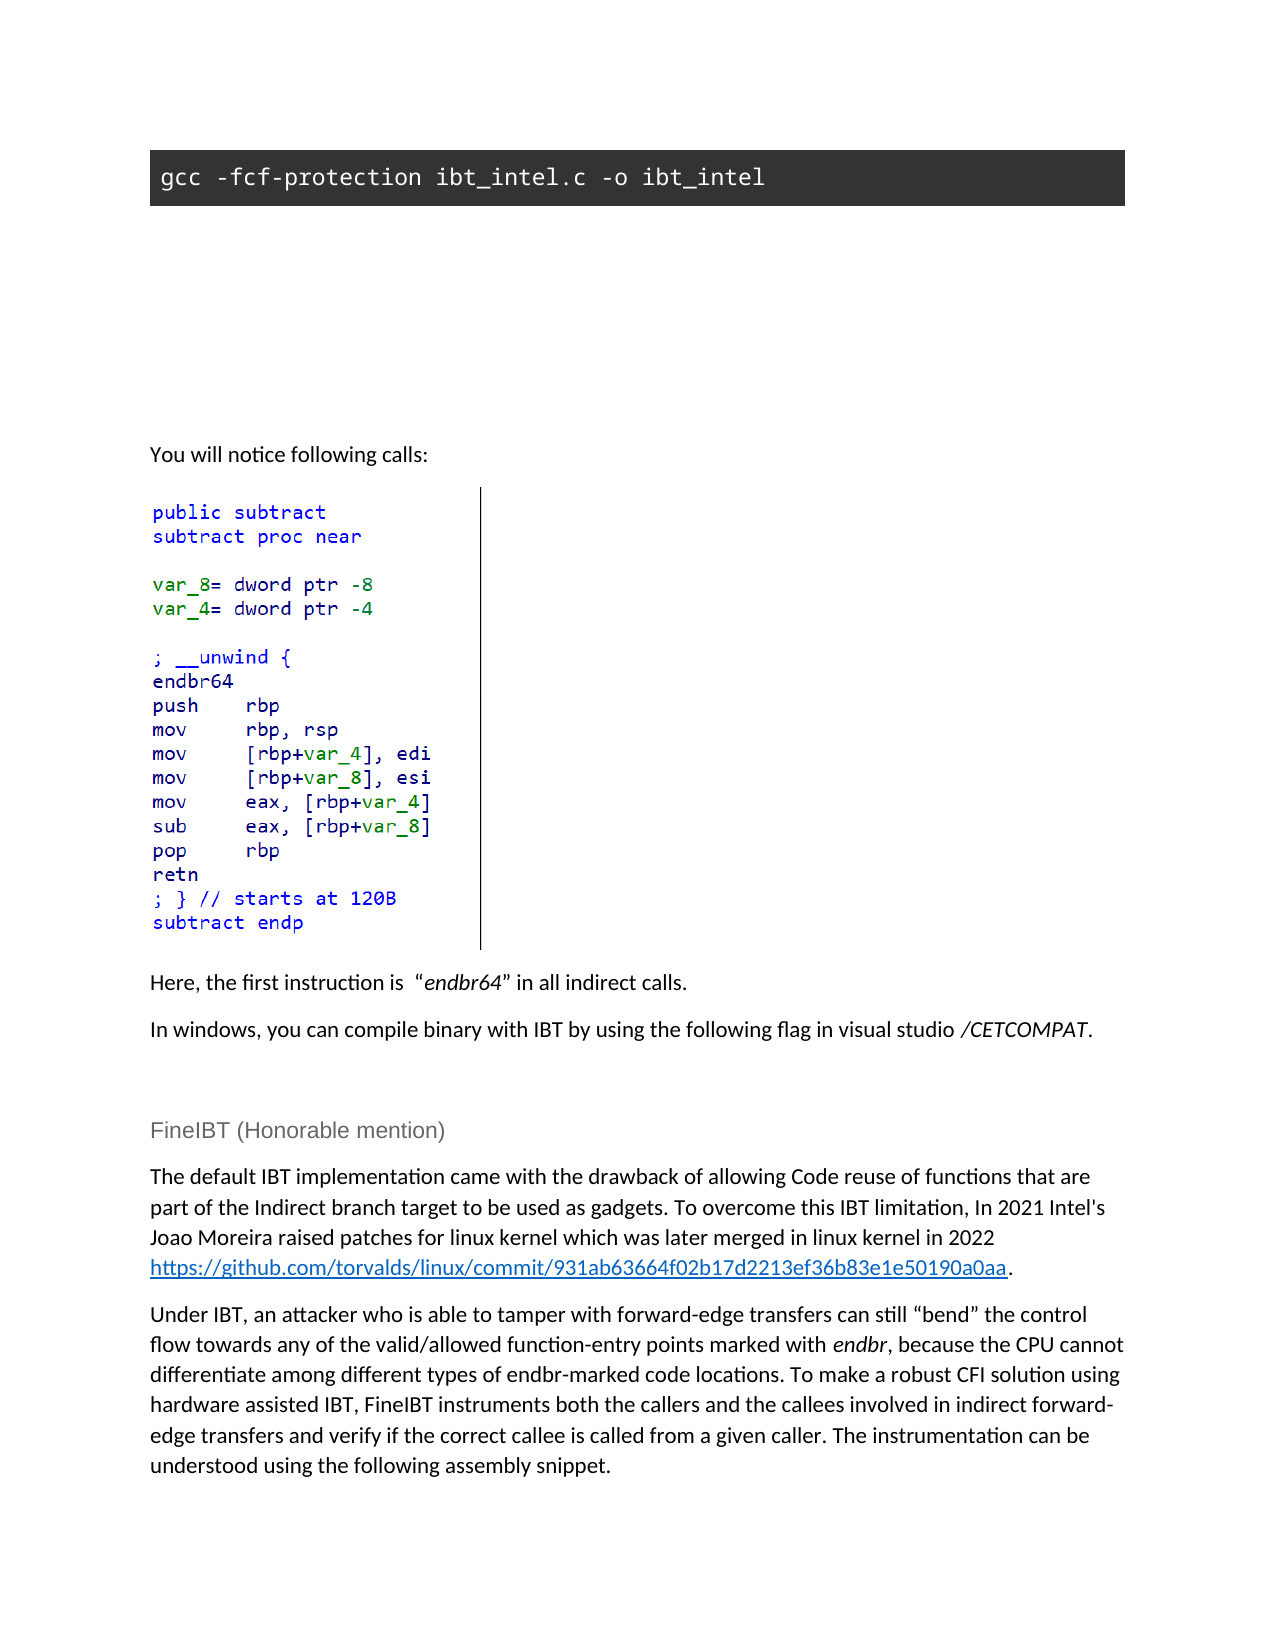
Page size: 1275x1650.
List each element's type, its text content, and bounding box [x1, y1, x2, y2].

text Under IBT, an attacker who is able to tamper with forward-edge transfers can still “bend” the control flow towards any of the valid/allowed function-entry points marked with endbr, because the CPU cannot differentiate among different types of endbr-marked code locations. To make a robust CFI solution using hardware assisted IBT, FineIBT instruments both the callers and the callees involved in indirect forward-edge transfers and verify if the correct callee is called from a given caller. The instrumentation can be understood using the following assembly snippet. [150, 1300, 1125, 1479]
text In windows, you can compile binary with IBT by using the following flag in visual studio /CETCOMPAT. [150, 1015, 1125, 1043]
table_header gcc -fcf-protection ibt_intel.c -o ibt_intel [150, 150, 1125, 206]
text Here, the first instruction is “endbr64” in all indirect calls. [150, 968, 1125, 996]
subtitle FineIBT (Honorable mention) [150, 1117, 1125, 1144]
picture [150, 487, 482, 950]
text You will notice following calls: [150, 440, 1125, 468]
text The default IBT implementation came with the drawback of allowing Code reuse of functions that are part of the Indirect branch target to be used as gadgets. To overcome this IBT limitation, In 2021 Intel's Joao Moreira raised patches for linux kernel which was later merged in linux kernel in 2022 https://github.com/torvalds/linux/commit/931ab63664f02b17d2213ef36b83e1e50190a0aa. [150, 1162, 1125, 1281]
